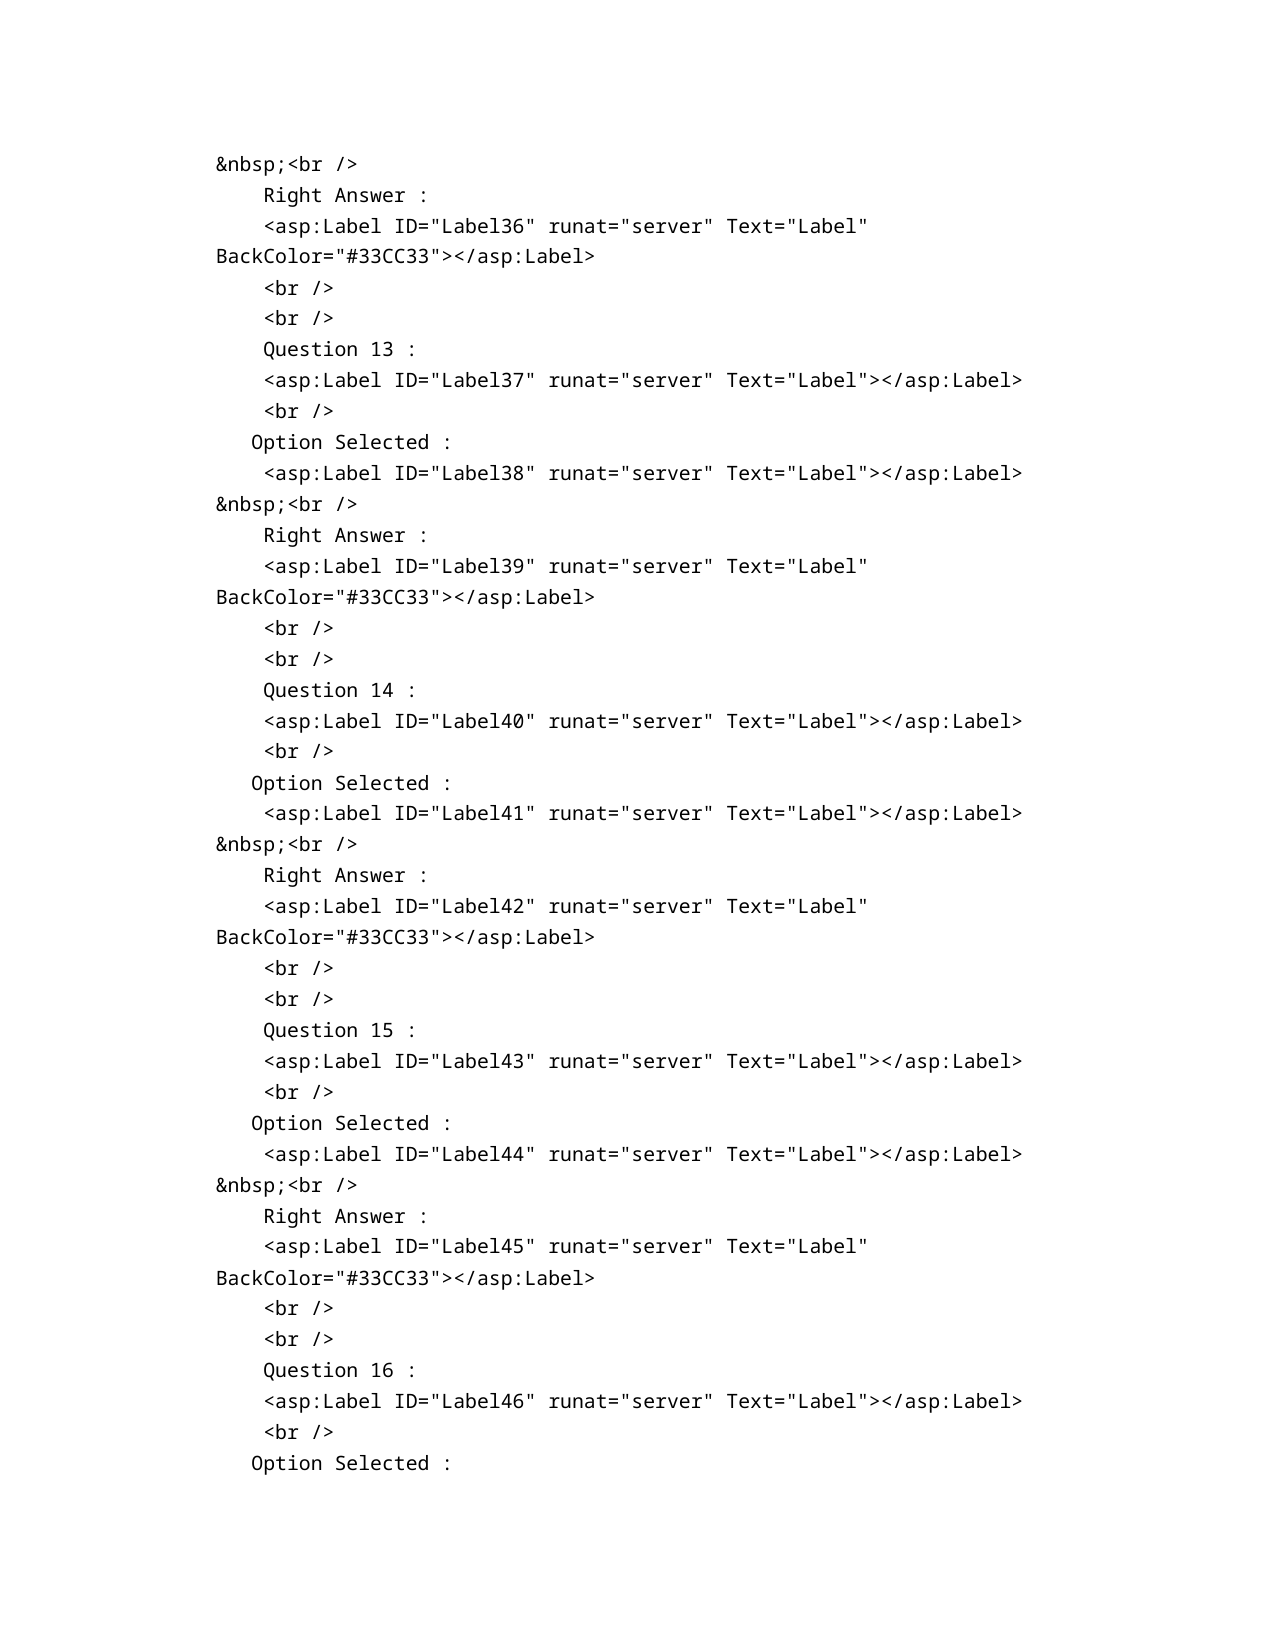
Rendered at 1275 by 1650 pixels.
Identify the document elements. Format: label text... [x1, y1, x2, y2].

list Right Answer : [216, 862, 1125, 888]
list <asp:Label ID="Label44" runat="server" Text="Label"></asp:Label> [216, 1140, 1125, 1167]
list <br /> [216, 614, 1125, 641]
list <br /> [216, 274, 1125, 301]
list &nbsp;<br /> [216, 831, 1125, 858]
list Option Selected : [216, 428, 1125, 455]
list <br /> [216, 305, 1125, 332]
list Question 16 : [216, 1357, 1125, 1383]
list <asp:Label ID="Label39" runat="server" Text="Label" BackColor="#33CC33"></asp:Label> [216, 552, 1125, 610]
list Question 13 : [216, 336, 1125, 363]
list Right Answer : [216, 181, 1125, 208]
list Question 15 : [216, 1016, 1125, 1043]
list <br /> [216, 397, 1125, 424]
list <br /> [216, 1078, 1125, 1105]
list <asp:Label ID="Label41" runat="server" Text="Label"></asp:Label> [216, 800, 1125, 827]
list Option Selected : [216, 769, 1125, 796]
list <br /> [216, 954, 1125, 981]
list <br /> [216, 985, 1125, 1012]
list Option Selected : [216, 1109, 1125, 1136]
list Right Answer : [216, 1202, 1125, 1229]
list <br /> [216, 1418, 1125, 1445]
list &nbsp;<br /> [216, 1171, 1125, 1198]
list Option Selected : [216, 1449, 1125, 1476]
list &nbsp;<br /> [216, 150, 1125, 177]
list <asp:Label ID="Label40" runat="server" Text="Label"></asp:Label> [216, 707, 1125, 734]
list <asp:Label ID="Label43" runat="server" Text="Label"></asp:Label> [216, 1047, 1125, 1074]
list <asp:Label ID="Label37" runat="server" Text="Label"></asp:Label> [216, 367, 1125, 393]
list <br /> [216, 1326, 1125, 1353]
list <asp:Label ID="Label36" runat="server" Text="Label" BackColor="#33CC33"></asp:Label> [216, 212, 1125, 270]
list <br /> [216, 1295, 1125, 1322]
list Right Answer : [216, 521, 1125, 548]
list <asp:Label ID="Label46" runat="server" Text="Label"></asp:Label> [216, 1387, 1125, 1414]
list <asp:Label ID="Label38" runat="server" Text="Label"></asp:Label> [216, 459, 1125, 486]
list <br /> [216, 738, 1125, 765]
list <asp:Label ID="Label45" runat="server" Text="Label" BackColor="#33CC33"></asp:Label> [216, 1233, 1125, 1291]
list &nbsp;<br /> [216, 490, 1125, 517]
list Question 14 : [216, 676, 1125, 703]
list <br /> [216, 645, 1125, 672]
list <asp:Label ID="Label42" runat="server" Text="Label" BackColor="#33CC33"></asp:Label> [216, 892, 1125, 950]
